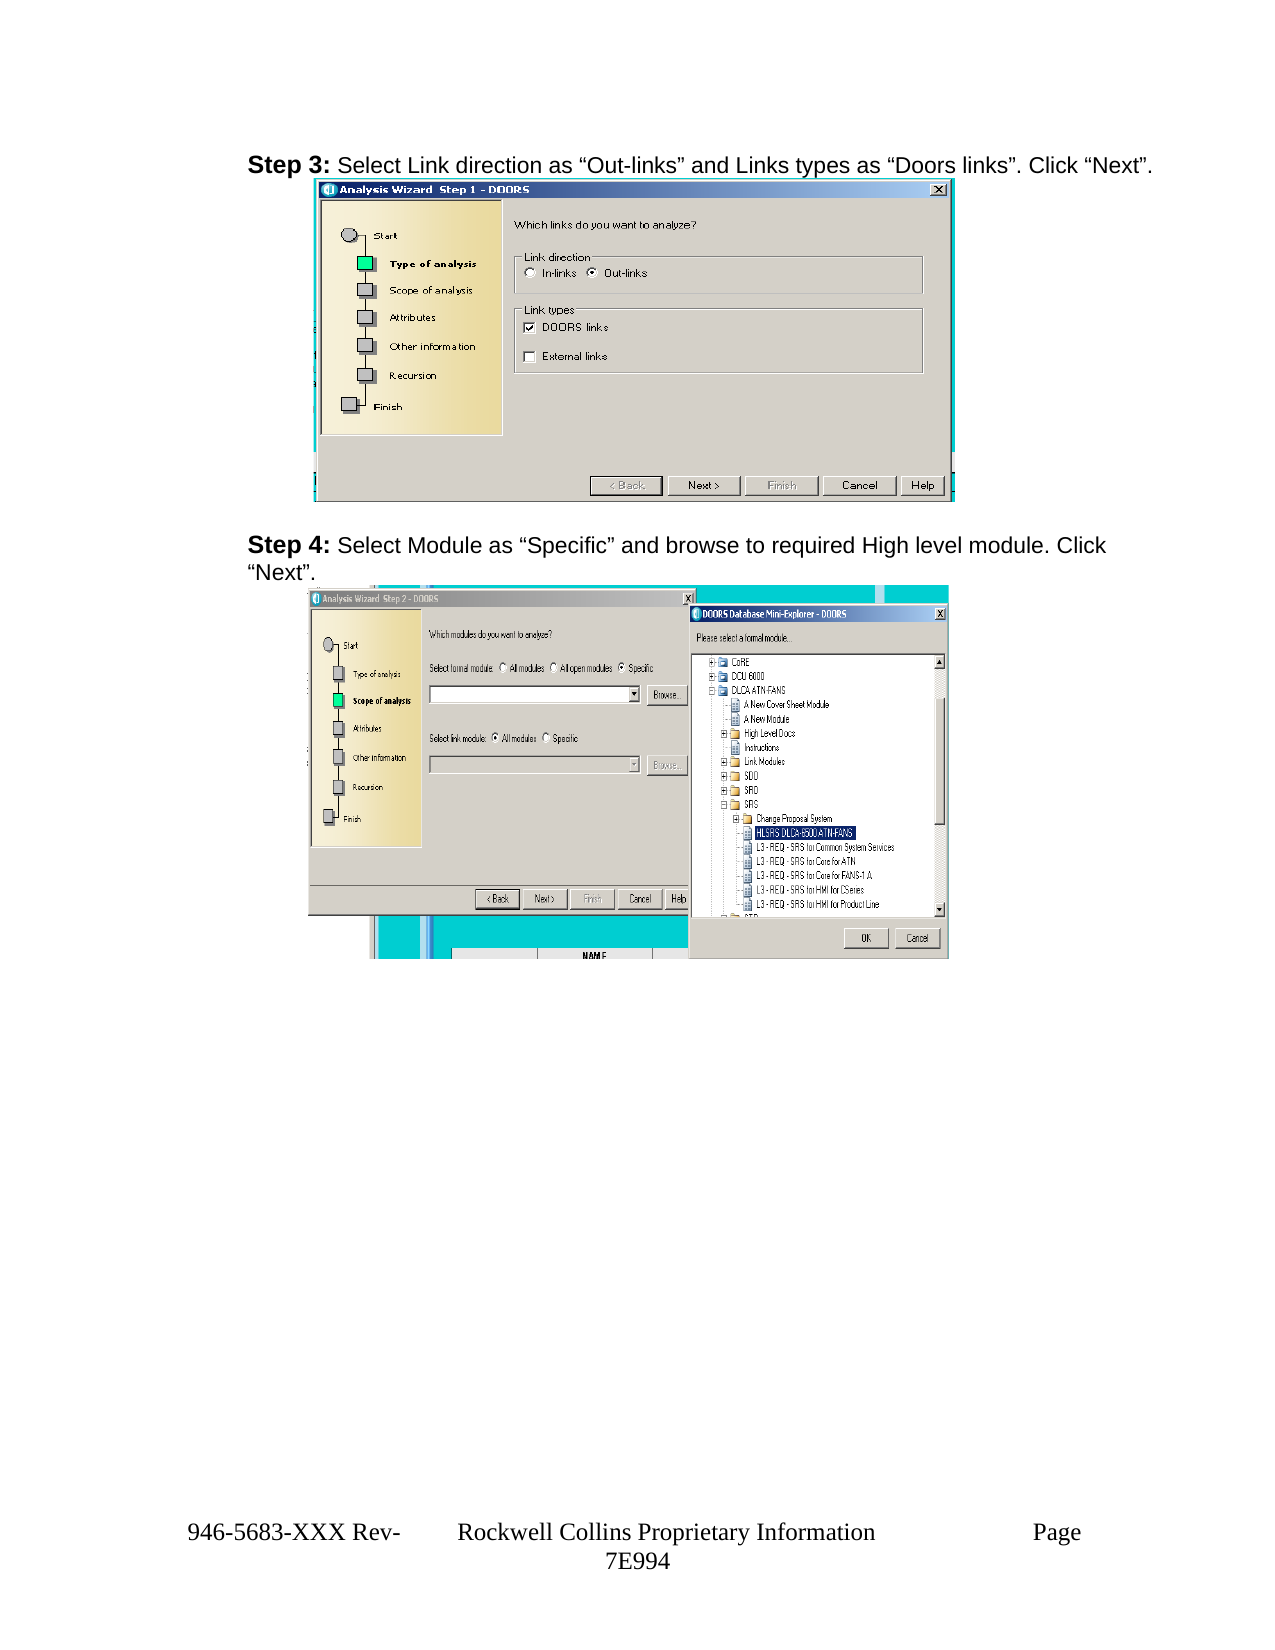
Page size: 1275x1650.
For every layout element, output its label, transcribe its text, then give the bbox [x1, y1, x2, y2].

picture [307, 585, 949, 959]
text Step 3: Select Link direction as “Out-links” and Links types as “Doors links”. Click “Next”. [247, 150, 1162, 179]
picture [313, 178, 955, 502]
text “Next”. [247, 559, 1162, 586]
text Step 4: Select Module as “Specific” and browse to required High level module. Click [247, 530, 1162, 559]
